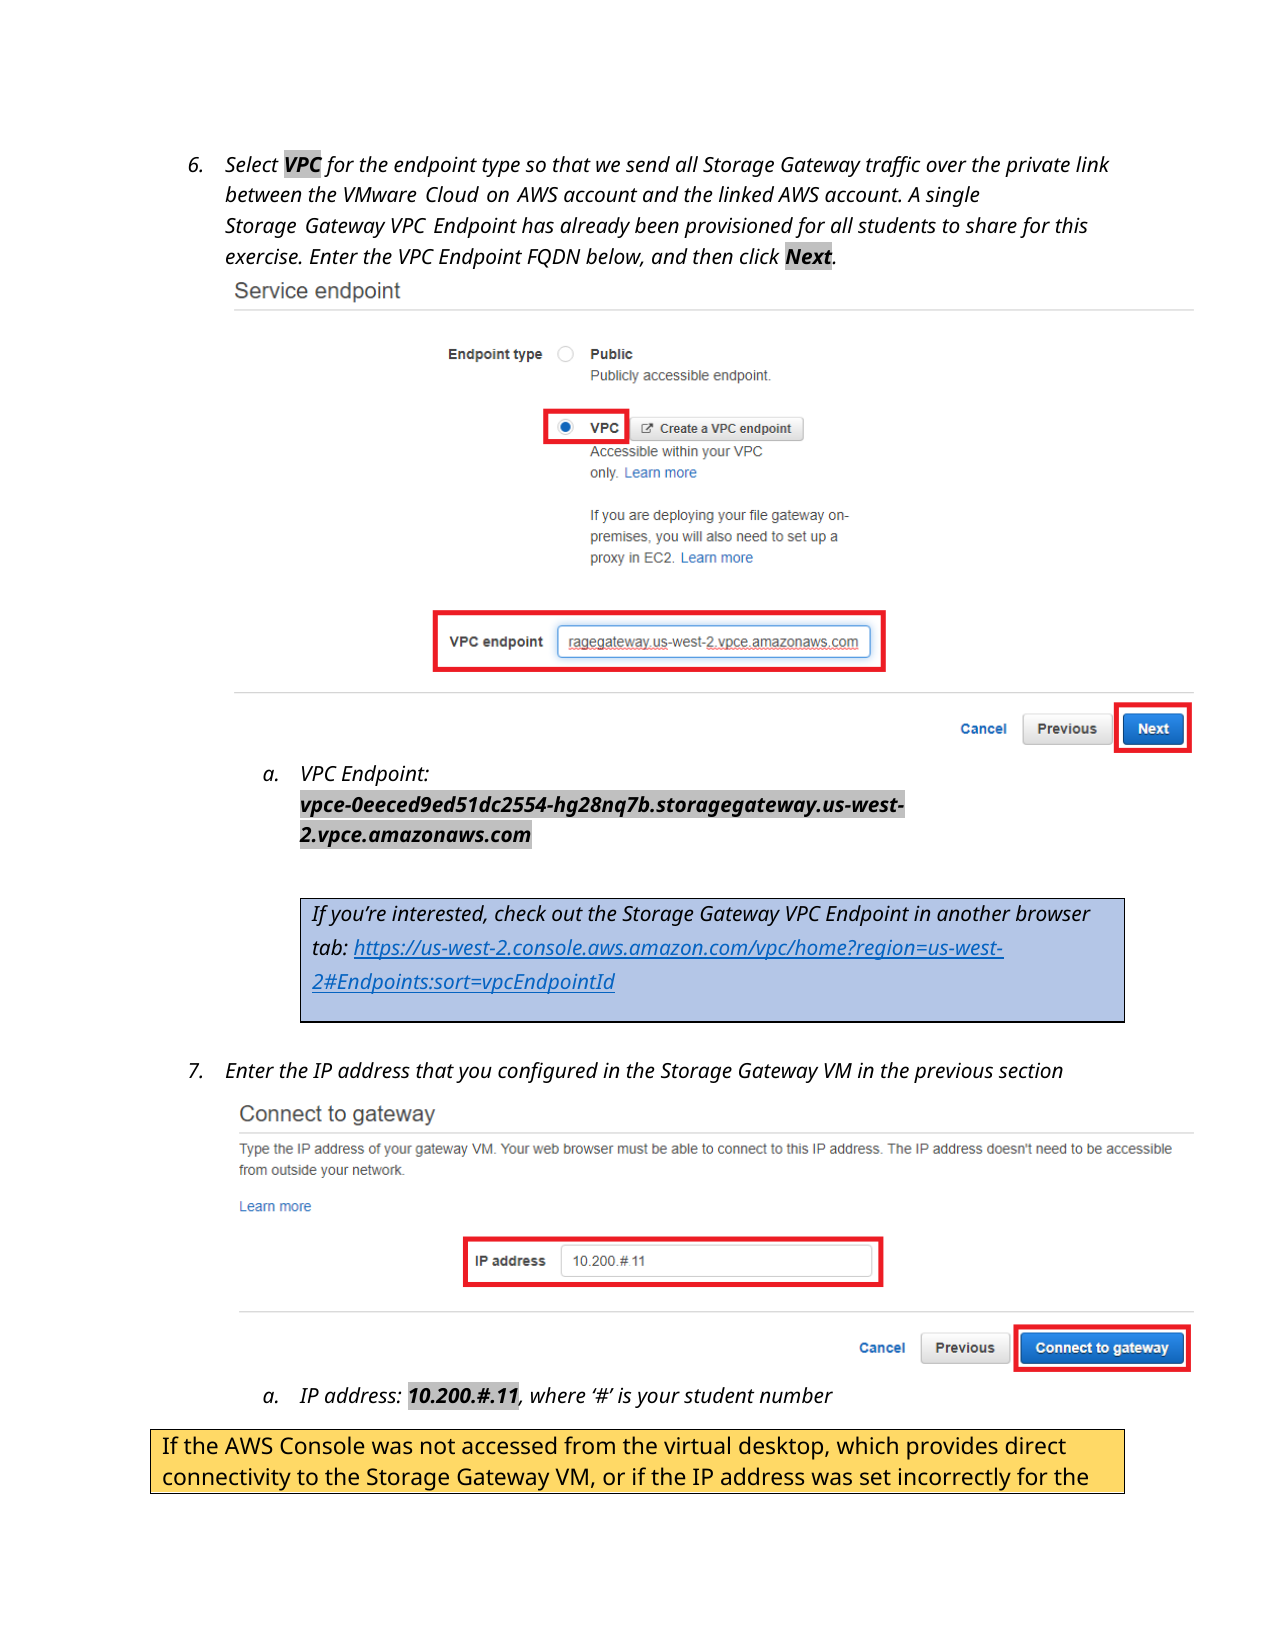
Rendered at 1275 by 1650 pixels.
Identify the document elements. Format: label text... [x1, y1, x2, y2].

list VPC Endpoint: vpce-0eeced9ed51dc2554-hg28nq7b.storagegateway.us-west-2.vpce.amazonaws.com [262, 759, 1125, 879]
table_header If you’re interested, check out the Storage Gateway VPC Endpoint in another browser tab: https://us-west-2.console.aws.amazon.com/vpc/home?region=us-west-2#Endpoints:sort=vpcEndpointId [301, 899, 1124, 1021]
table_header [151, 1430, 1124, 1492]
list IP address: 10.200.#.11, where ‘#’ is your student number [519, 1382, 1125, 1410]
picture [225, 1087, 1199, 1380]
picture [225, 272, 1200, 757]
list IP address: 10.200.#.11, where ‘#’ is your student number [262, 1382, 408, 1410]
